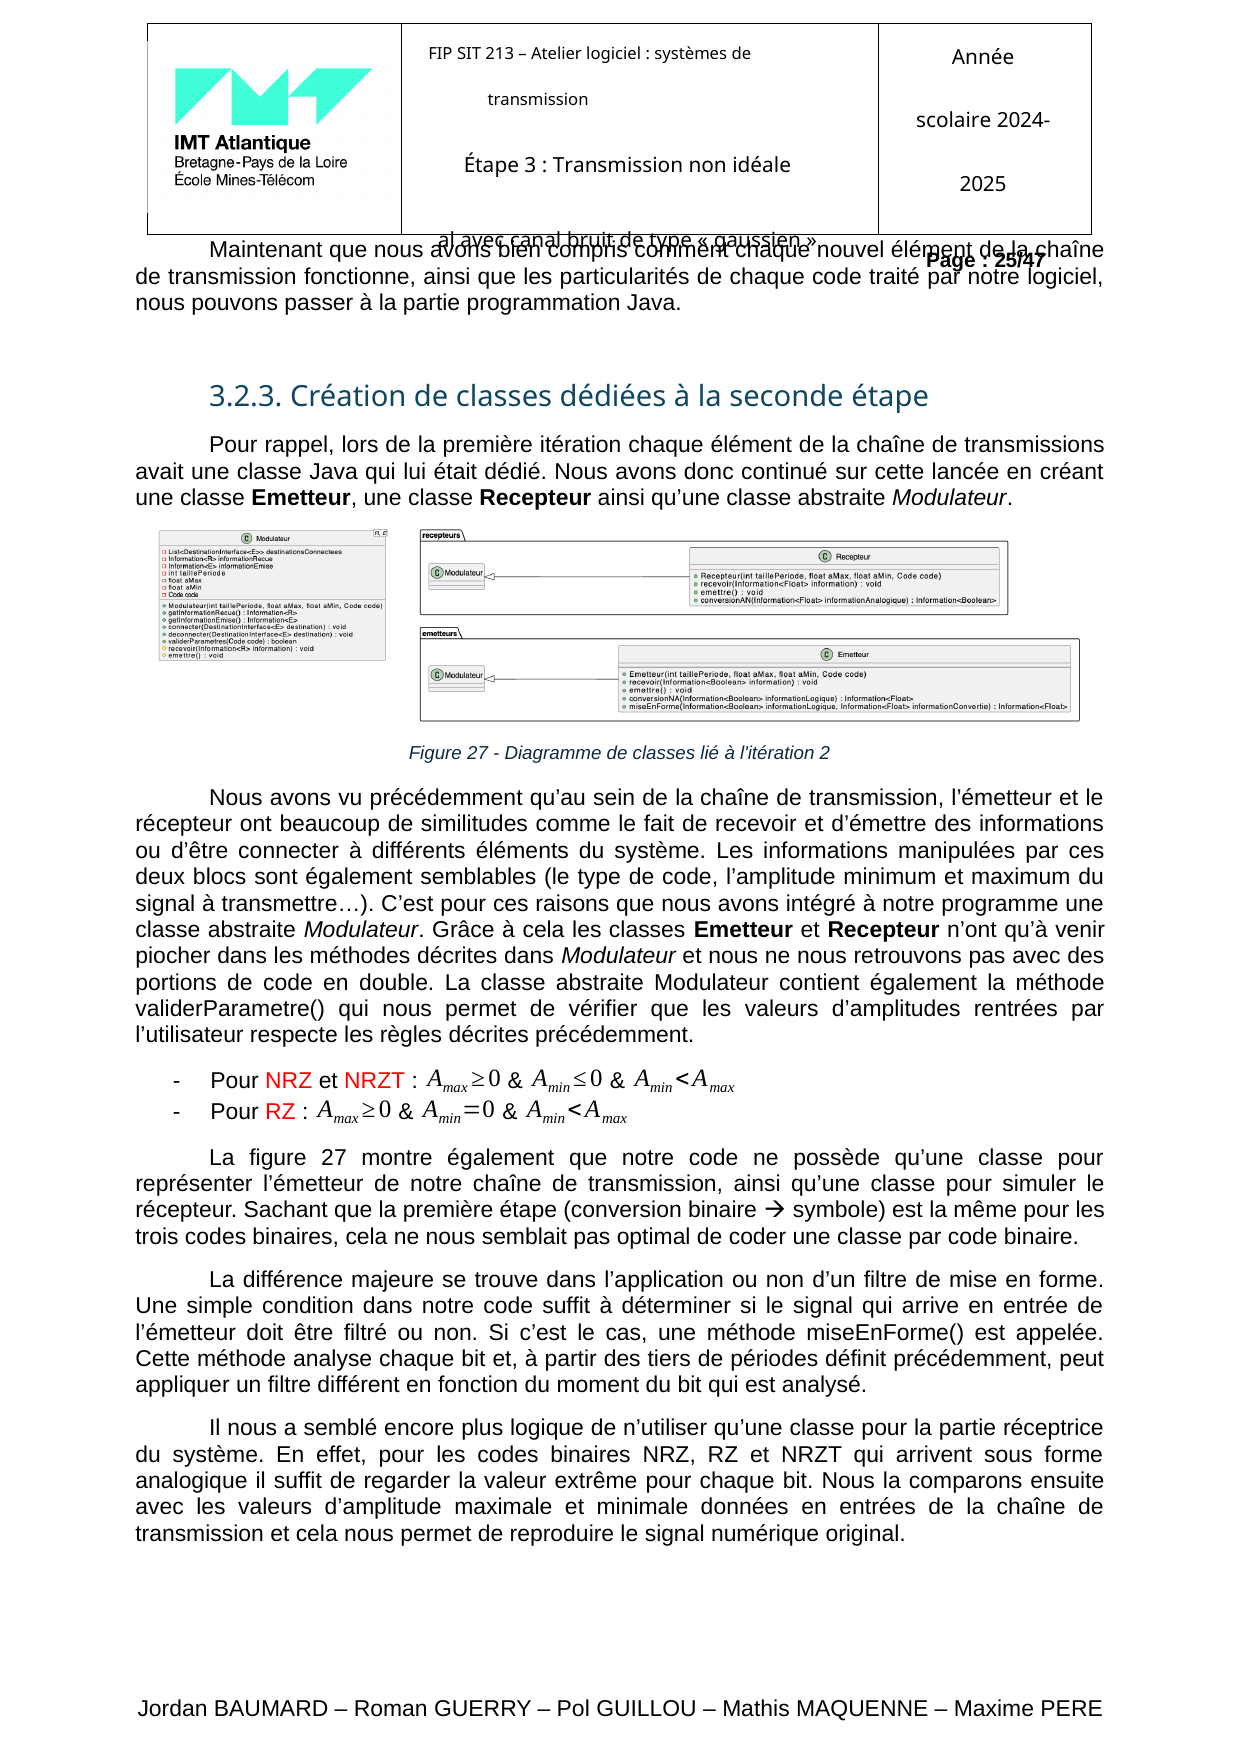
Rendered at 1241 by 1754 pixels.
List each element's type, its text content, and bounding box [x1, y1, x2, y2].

text La figure 27 montre également que notre code ne possède qu’une classe pour représenter l’émetteur de notre chaîne de transmission, ainsi qu’une classe pour simuler le récepteur. Sachant que la première étape (conversion binaire symbole) est la même pour les trois codes binaires, cela ne nous semblait pas optimal de coder une classe par code binaire. [135, 1144, 1105, 1249]
text Il nous a semblé encore plus logique de n’utiliser qu’une classe pour la partie réceptrice du système. En effet, pour les codes binaires NRZ, RZ et NRZT qui arrivent sous forme analogique il suffit de regarder la valeur extrême pour chaque bit. Nous la comparons ensuite avec les valeurs d’amplitude maximale et minimale données en entrées de la chaîne de transmission et cela nous permet de reproduire le signal numérique original. [135, 1414, 1105, 1546]
text Nous avons vu précédemment qu’au sein de la chaîne de transmission, l’émetteur et le récepteur ont beaucoup de similitudes comme le fait de recevoir et d’émettre des informations ou d’être connecter à différents éléments du système. Les informations manipulées par ces deux blocs sont également semblables (le type de code, l’amplitude minimum et maximum du signal à transmettre…). C’est pour ces raisons que nous avons intégré à notre programme une classe abstraite Modulateur. Grâce à cela les classes Emetteur et Recepteur n’ont qu’à venir piocher dans les méthodes décrites dans Modulateur et nous ne nous retrouvons pas avec des portions de code en double. La classe abstraite Modulateur contient également la méthode validerParametre() qui nous permet de vérifier que les valeurs d’amplitudes rentrées par l’utilisateur respecte les règles décrites précédemment. [135, 784, 1105, 1048]
text La différence majeure se trouve dans l’application ou non d’un filtre de mise en forme. Une simple condition dans notre code suffit à déterminer si le signal qui arrive en entrée de l’émetteur doit être filtré ou non. Si c’est le cas, une méthode miseEnForme() est appelée. Cette méthode analyse chaque bit et, à partir des tiers de périodes définit précédemment, peut appliquer un filtre différent en fonction du moment du bit qui est analysé. [135, 1266, 1105, 1397]
text Maintenant que nous avons bien compris comment chaque nouvel élément de la chaîne de transmission fonctionne, ainsi que les particularités de chaque code traité par notre logiciel, nous pouvons passer à la partie programmation Java. [135, 236, 1105, 315]
picture [156, 527, 1085, 726]
list Pour RZ : & & [173, 1096, 1105, 1127]
list Pour NRZ et NRZT : & & [173, 1064, 1105, 1096]
picture [147, 41, 401, 213]
subtitle 3.2.3. Création de classes dédiées à la seconde étape [135, 375, 1105, 415]
text Figure 27 - Diagramme de classes lié à l'itération 2 [135, 742, 1105, 763]
text Pour rappel, lors de la première itération chaque élément de la chaîne de transmissions avait une classe Java qui lui était dédié. Nous avons donc continué sur cette lancée en créant une classe Emetteur, une classe Recepteur ainsi qu’une classe abstraite Modulateur. [135, 431, 1105, 510]
